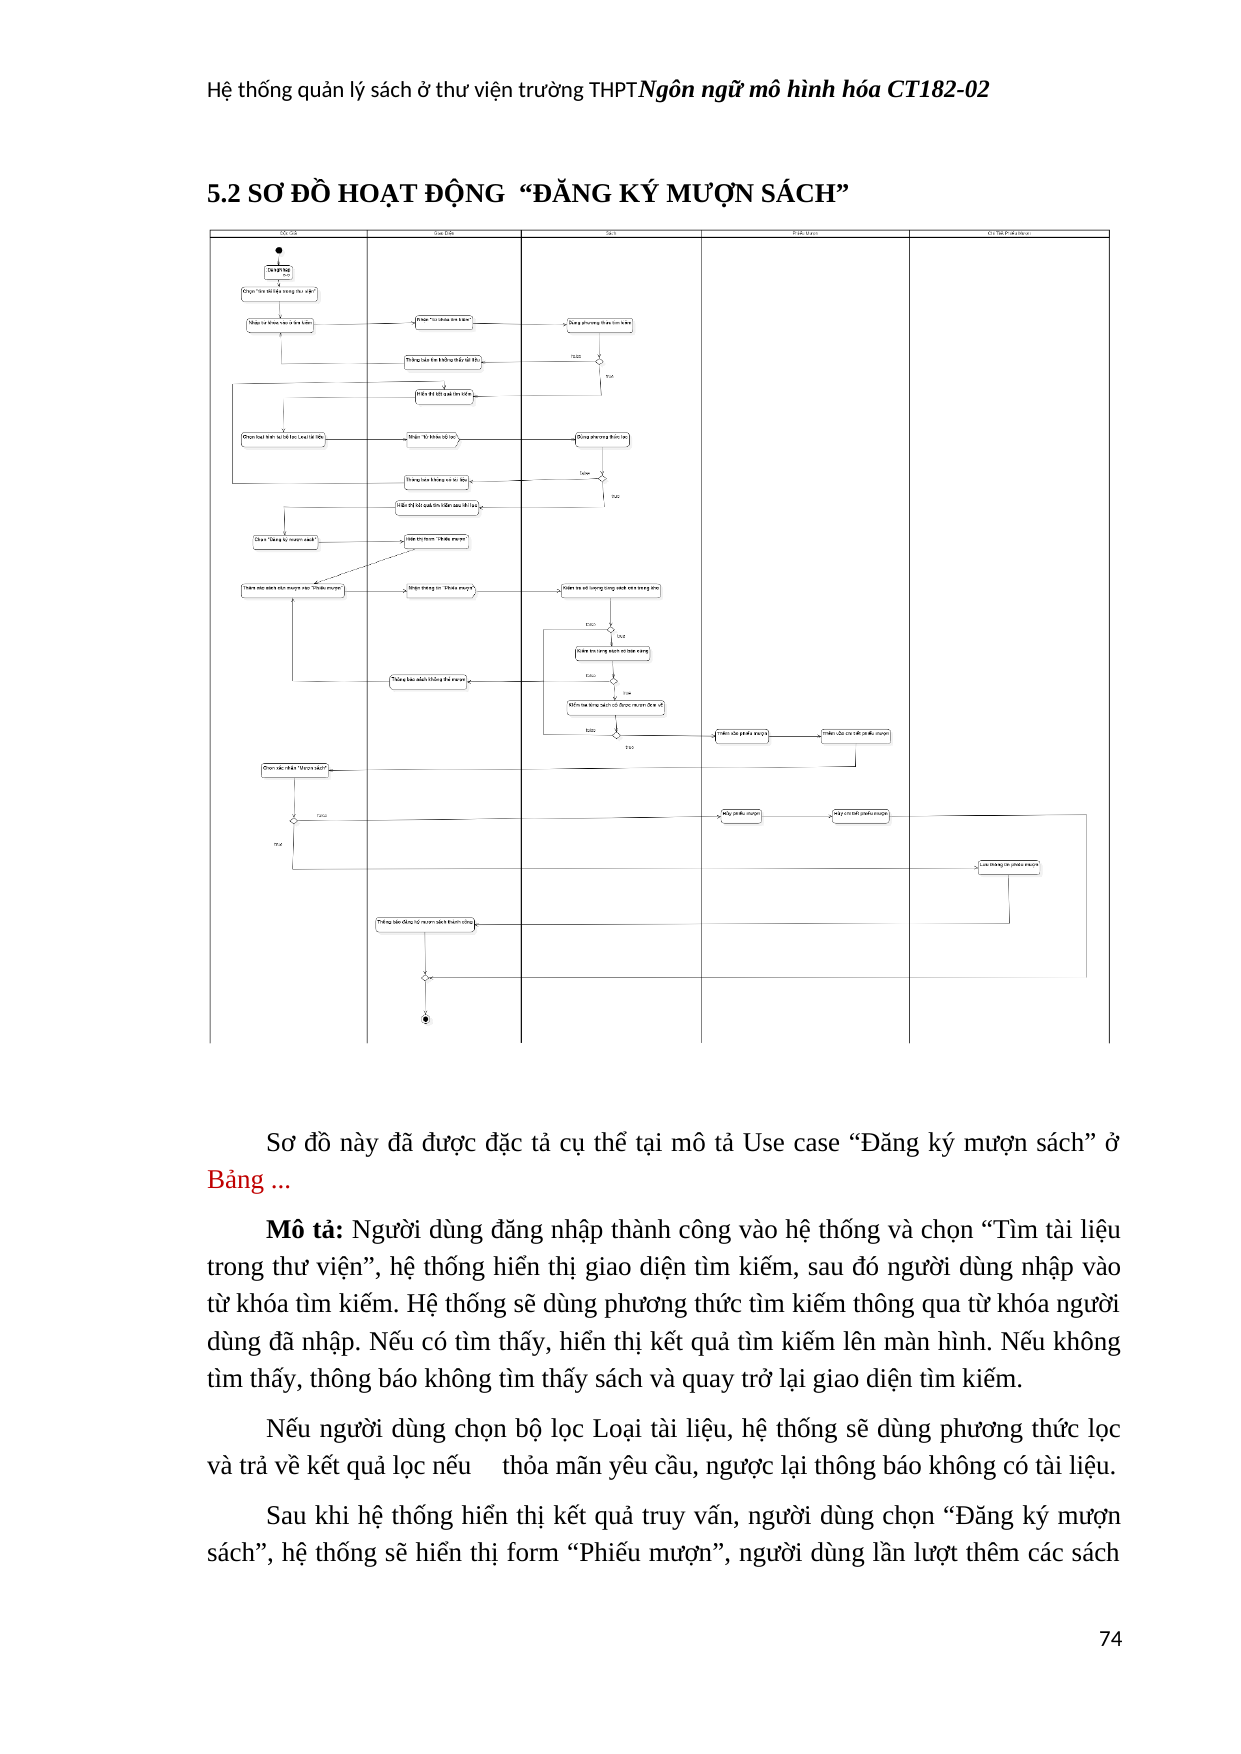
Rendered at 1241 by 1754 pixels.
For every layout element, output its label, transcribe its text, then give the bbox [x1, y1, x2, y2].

subtitle SƠ ĐỒ HOẠT ĐỘNG “ĐĂNG KÝ MƯỢN SÁCH” [207, 177, 1122, 208]
text Sơ đồ này đã được đặc tả cụ thể tại mô tả Use case “Đăng ký mượn sách” ở Bảng ... [207, 1126, 1122, 1194]
text Nếu người dùng chọn bộ lọc Loại tài liệu, hệ thống sẽ dùng phương thức lọc và trả về kết quả lọc nếu thỏa mãn yêu cầu, ngược lại thông báo không có tài liệu. [207, 1412, 1122, 1480]
text Mô tả: Người dùng đăng nhập thành công vào hệ thống và chọn “Tìm tài liệu trong thư viện”, hệ thống hiển thị giao diện tìm kiếm, sau đó người dùng nhập vào từ khóa tìm kiếm. Hệ thống sẽ dùng phương thức tìm kiếm thông qua từ khóa người dùng đã nhập. Nếu có tìm thấy, hiển thị kết quả tìm kiếm lên màn hình. Nếu không tìm thấy, thông báo không tìm thấy sách và quay trở lại giao diện tìm kiếm. [207, 1213, 1122, 1393]
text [207, 1499, 1122, 1567]
picture [206, 227, 1123, 1057]
